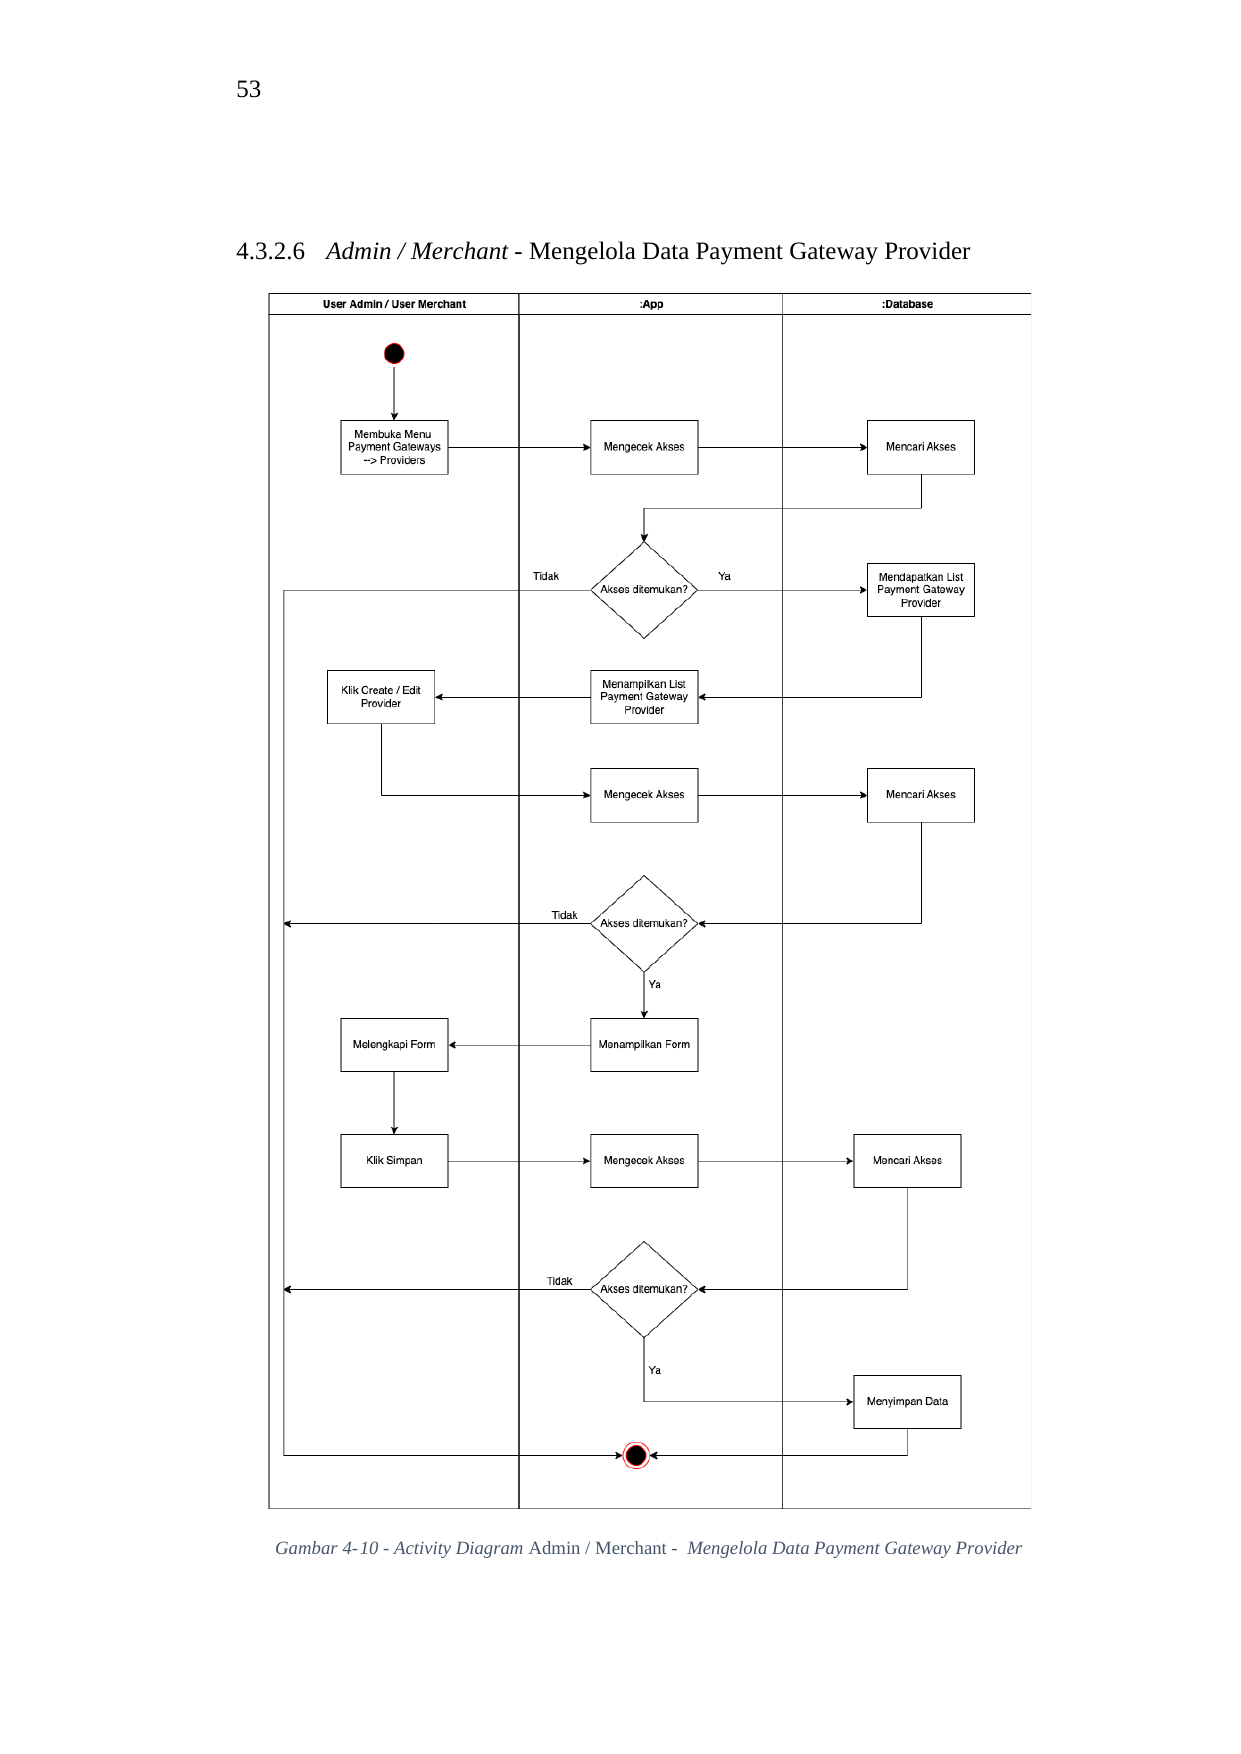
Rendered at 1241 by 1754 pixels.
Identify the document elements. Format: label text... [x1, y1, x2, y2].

subtitle Admin / Merchant - Mengelola Data Payment Gateway Provider [236, 236, 1063, 265]
picture [268, 293, 1032, 1509]
